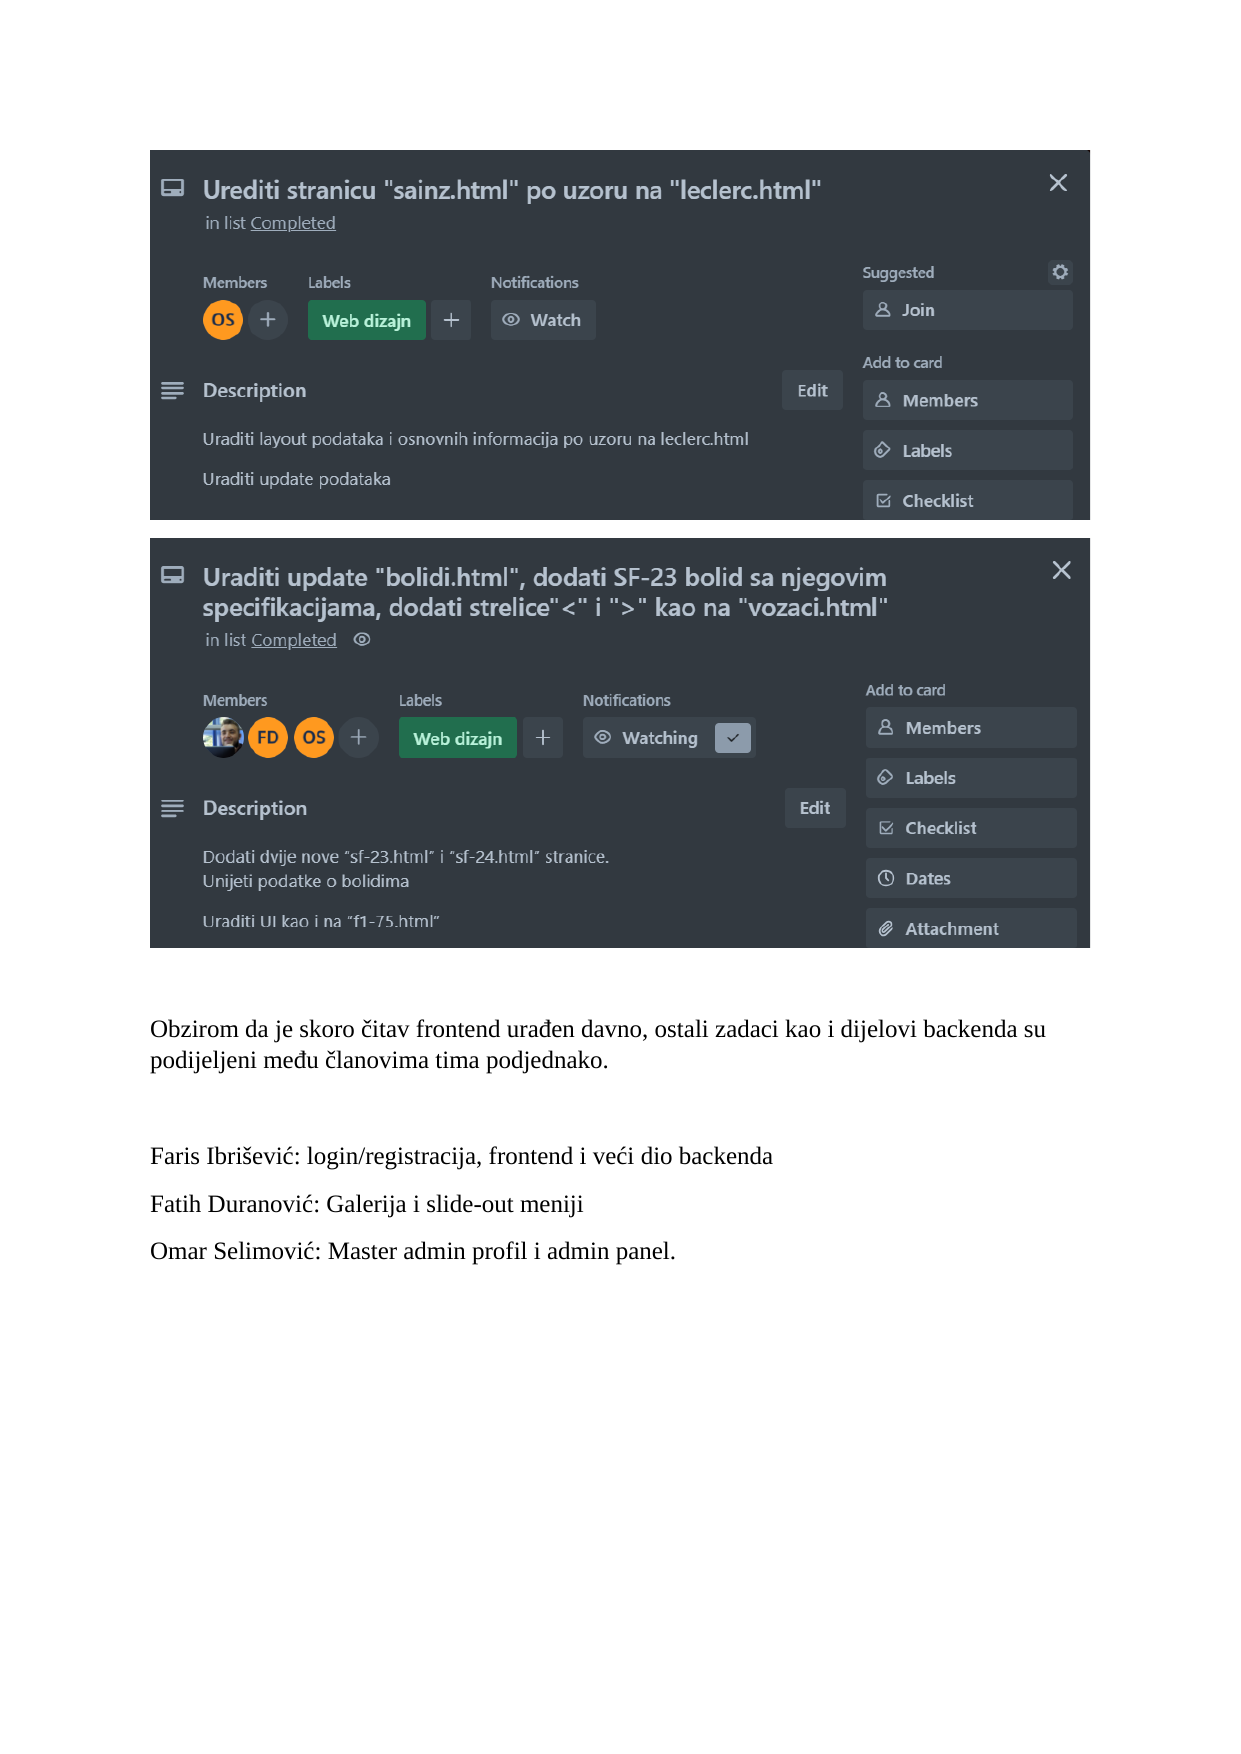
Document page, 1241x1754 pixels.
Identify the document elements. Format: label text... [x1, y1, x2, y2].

text Omar Selimović: Master admin profil i admin panel. [150, 1236, 1090, 1265]
text Faris Ibrišević: login/registracija, frontend i veći dio backenda [150, 1141, 1090, 1170]
text Fatih Duranović: Galerija i slide-out meniji [150, 1189, 1090, 1217]
text Obzirom da je skoro čitav frontend urađen davno, ostali zadaci kao i dijelovi backenda su podijeljeni među članovima tima podjednako. [150, 1014, 1090, 1074]
picture [150, 150, 1091, 520]
picture [150, 538, 1091, 948]
